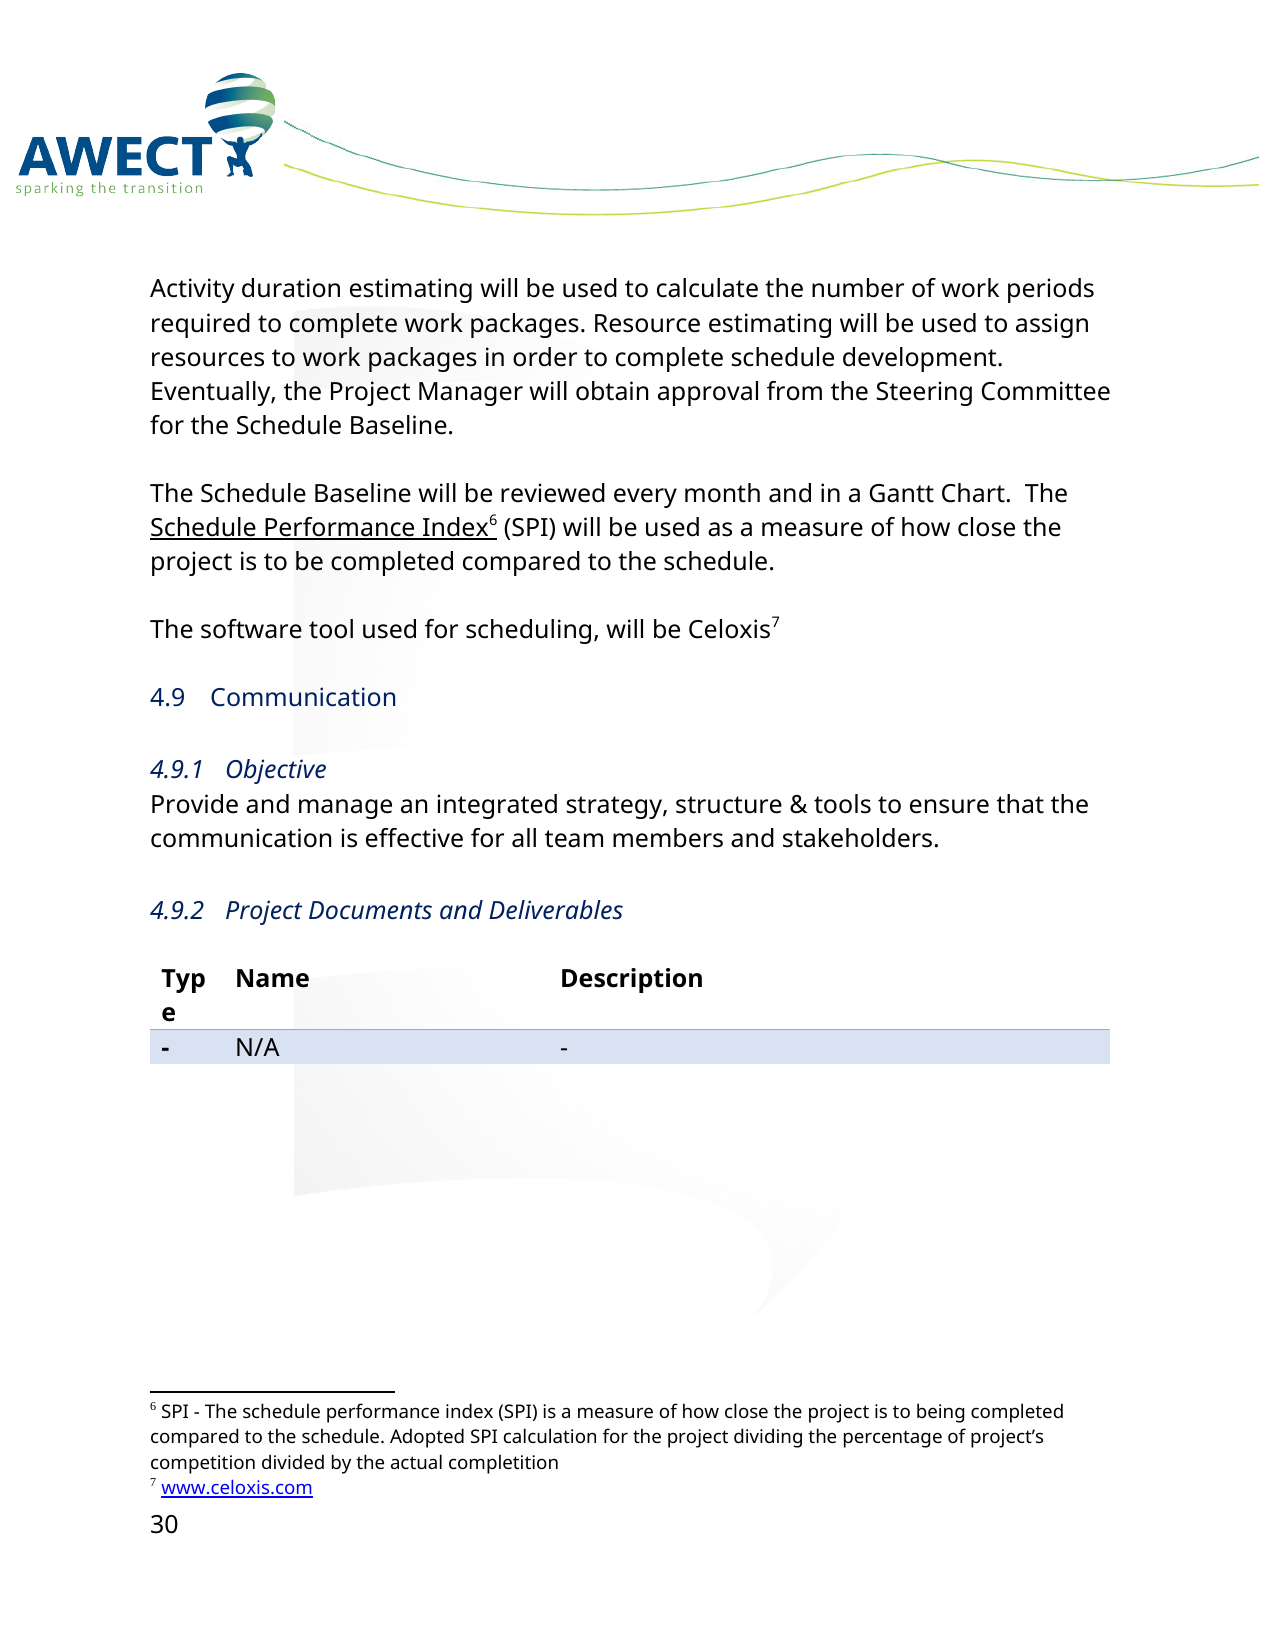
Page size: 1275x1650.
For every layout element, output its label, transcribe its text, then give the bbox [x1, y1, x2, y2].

text Provide and manage an integrated strategy, structure & tools to ensure that the communication is effective for all team members and stakeholders. [150, 786, 1125, 854]
table_header Name [224, 961, 549, 1029]
subtitle Objective [150, 752, 1125, 786]
subtitle Communication [150, 680, 1125, 714]
text The software tool used for scheduling, will be Celoxis [150, 612, 1125, 646]
picture [15, 73, 1265, 221]
text The Schedule Baseline will be reviewed every month and in a Gantt Chart. The Schedule Performance Index (SPI) will be used as a measure of how close the project is to be completed compared to the schedule. [150, 476, 1125, 578]
table_cell N/A [224, 1030, 549, 1064]
table_header Description [549, 961, 1110, 1029]
table_cell - [150, 1030, 224, 1064]
table_cell - [549, 1030, 1110, 1064]
subtitle Project Documents and Deliverables [150, 893, 1125, 927]
text Activity duration estimating will be used to calculate the number of work periods required to complete work packages. Resource estimating will be used to assign resources to work packages in order to complete schedule development. Eventually, the Project Manager will obtain approval from the Steering Committee for the Schedule Baseline. [150, 271, 1125, 441]
table_header Type [150, 961, 224, 1029]
